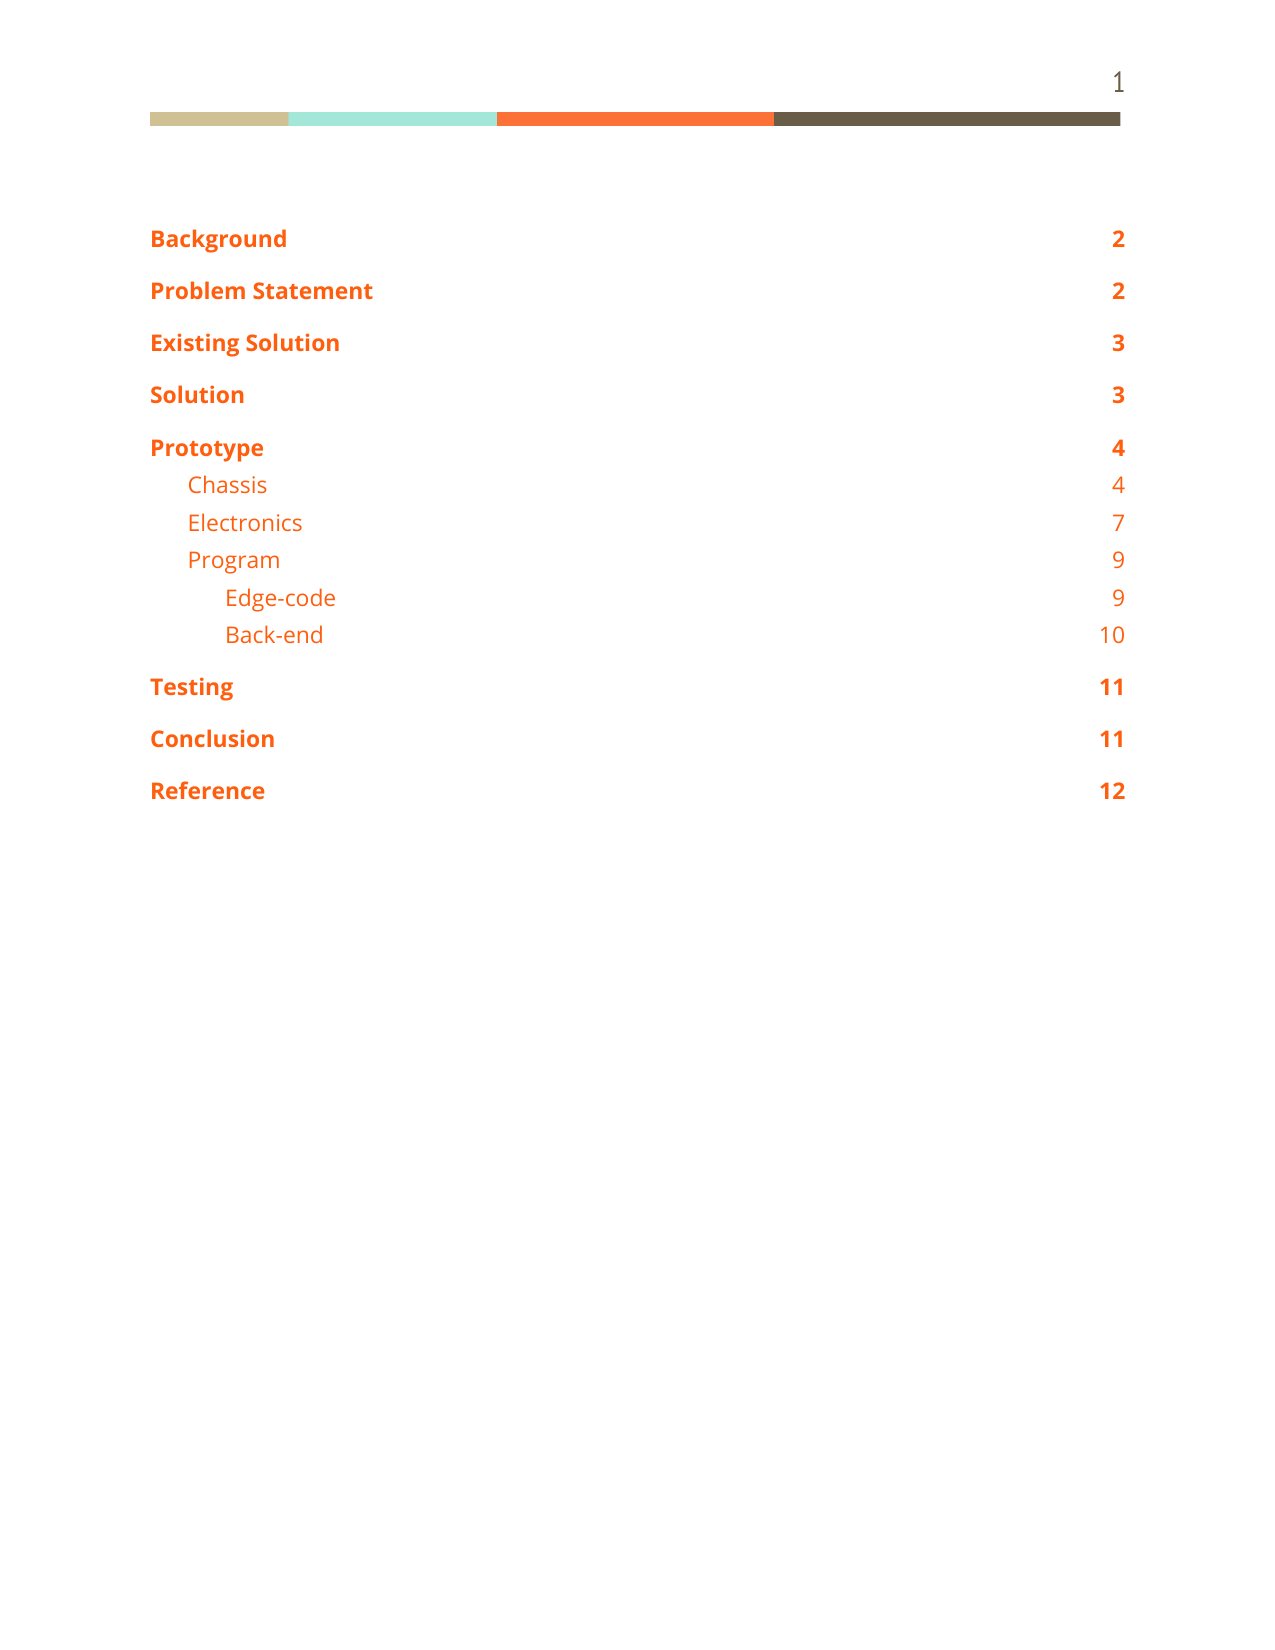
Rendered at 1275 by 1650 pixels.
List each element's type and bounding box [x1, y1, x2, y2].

picture [150, 112, 1121, 126]
